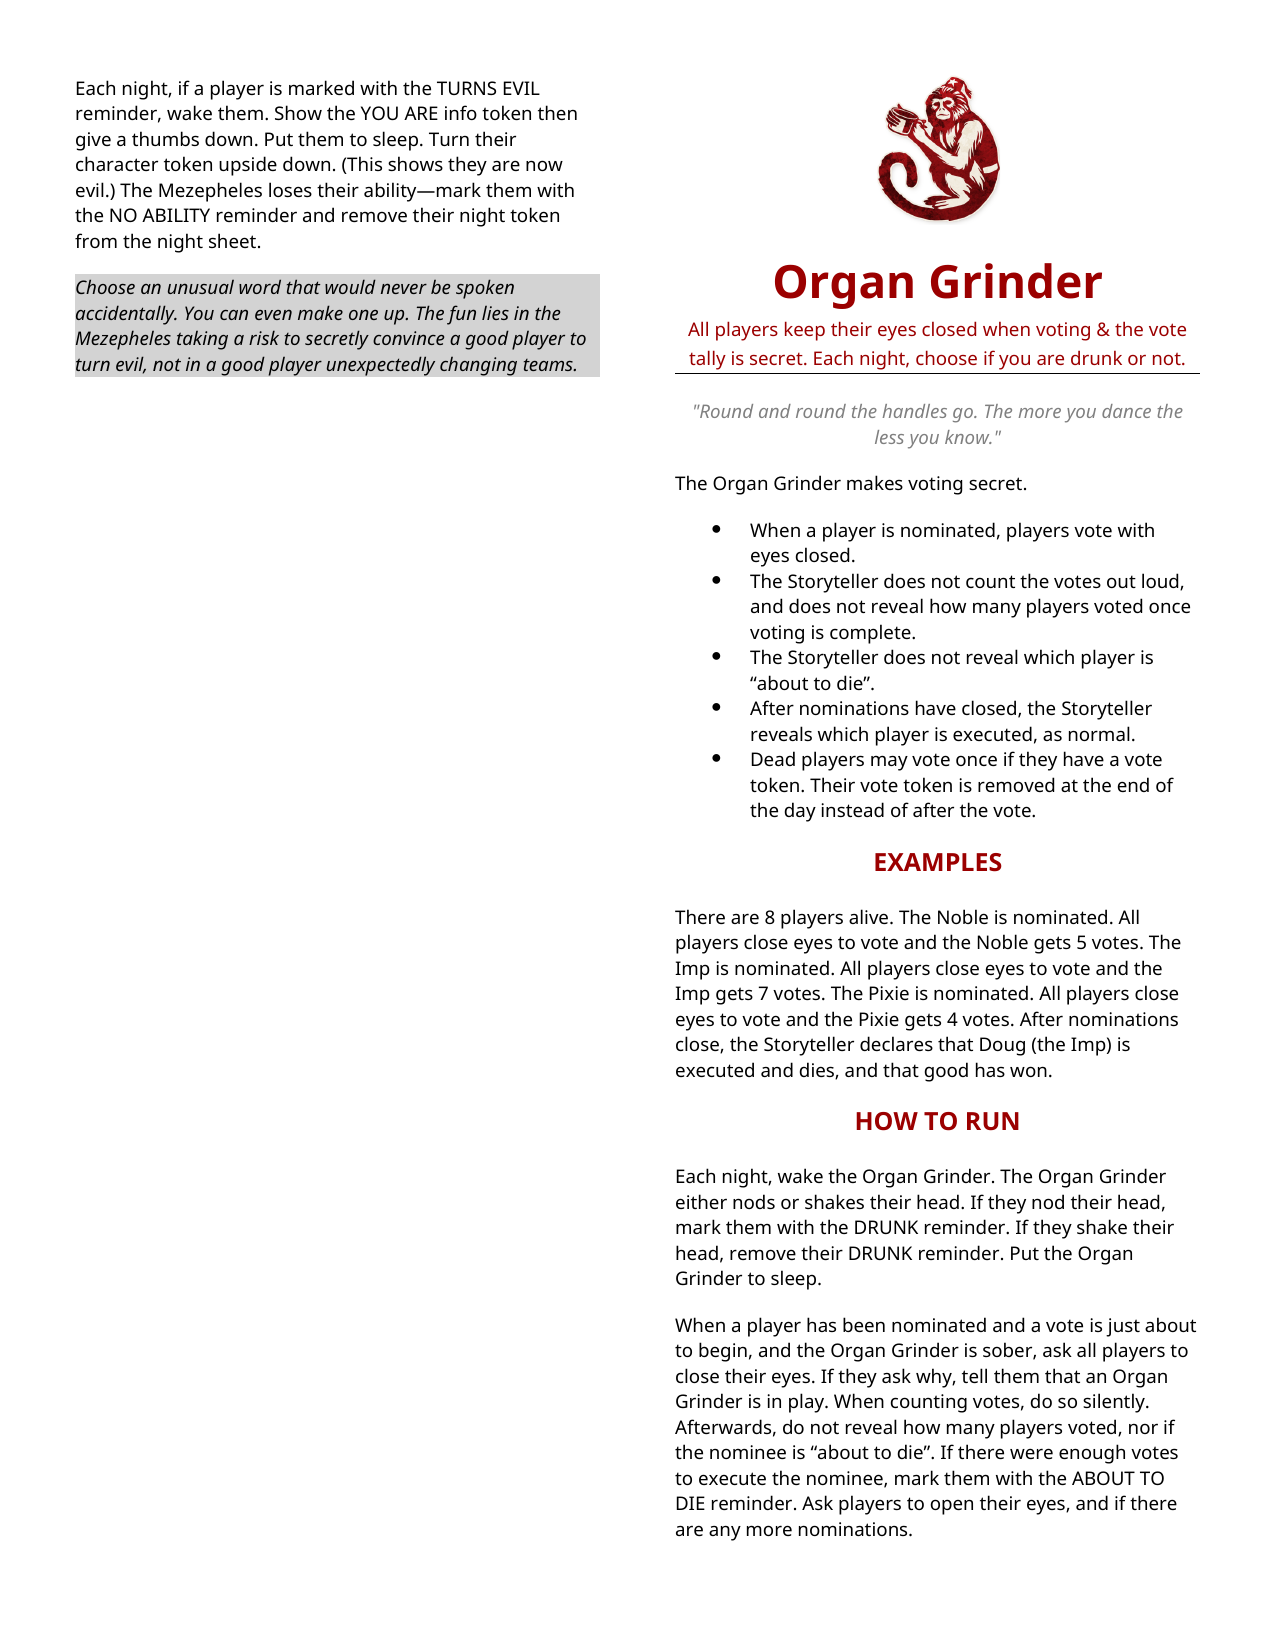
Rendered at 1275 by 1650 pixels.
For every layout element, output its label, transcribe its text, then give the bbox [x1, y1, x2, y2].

text Choose an unusual word that would never be spoken accidentally. You can even make one up. The fun lies in the Mezepheles taking a risk to secretly convince a good player to turn evil, not in a good player unexpectedly changing teams. [75, 274, 600, 377]
text EXAMPLES [675, 844, 1200, 878]
text The Organ Grinder makes voting secret. [675, 471, 1200, 496]
list Dead players may vote once if they have a vote token. Their vote token is removed at the end of the day instead of after the vote. [712, 747, 1200, 823]
text Each night, if a player is marked with the TURNS EVIL reminder, wake them. Show the YOU ARE info token then give a thumbs down. Put them to sleep. Turn their character token upside down. (This shows they are now evil.) The Mezepheles loses their ability—mark them with the NO ABILITY reminder and remove their night token from the night sheet. [75, 75, 600, 254]
text Each night, wake the Organ Grinder. The Organ Grinder either nods or shakes their head. If they nod their head, mark them with the DRUNK reminder. If they shake their head, remove their DRUNK reminder. Put the Organ Grinder to sleep. [675, 1164, 1200, 1291]
list After nominations have closed, the Storyteller reveals which player is executed, as normal. [712, 696, 1200, 747]
picture [875, 75, 1001, 225]
list The Storyteller does not count the votes out loud, and does not reveal how many players voted once voting is complete. [712, 568, 1200, 645]
text "Round and round the handles go. The more you dance the less you know." [675, 399, 1200, 450]
text HOW TO RUN [675, 1104, 1200, 1138]
list The Storyteller does not reveal which player is “about to die”. [712, 645, 1200, 696]
text Organ Grinder All players keep their eyes closed when voting & the vote tally is secret. Each night, choose if you are drunk or not. [675, 250, 1200, 373]
text When a player has been nominated and a vote is just about to begin, and the Organ Grinder is sober, ask all players to close their eyes. If they ask why, tell them that an Organ Grinder is in play. When counting votes, do so silently. Afterwards, do not reveal how many players voted, nor if the nominee is “about to die”. If there were enough votes to execute the nominee, mark them with the ABOUT TO DIE reminder. Ask players to open their eyes, and if there are any more nominations. [675, 1312, 1200, 1542]
text There are 8 players alive. The Noble is nominated. All players close eyes to vote and the Noble gets 5 votes. The Imp is nominated. All players close eyes to vote and the Imp gets 7 votes. The Pixie is nominated. All players close eyes to vote and the Pixie gets 4 votes. After nominations close, the Storyteller declares that Doug (the Imp) is executed and dies, and that good has won. [675, 904, 1200, 1083]
list When a player is nominated, players vote with eyes closed. [712, 517, 1200, 568]
